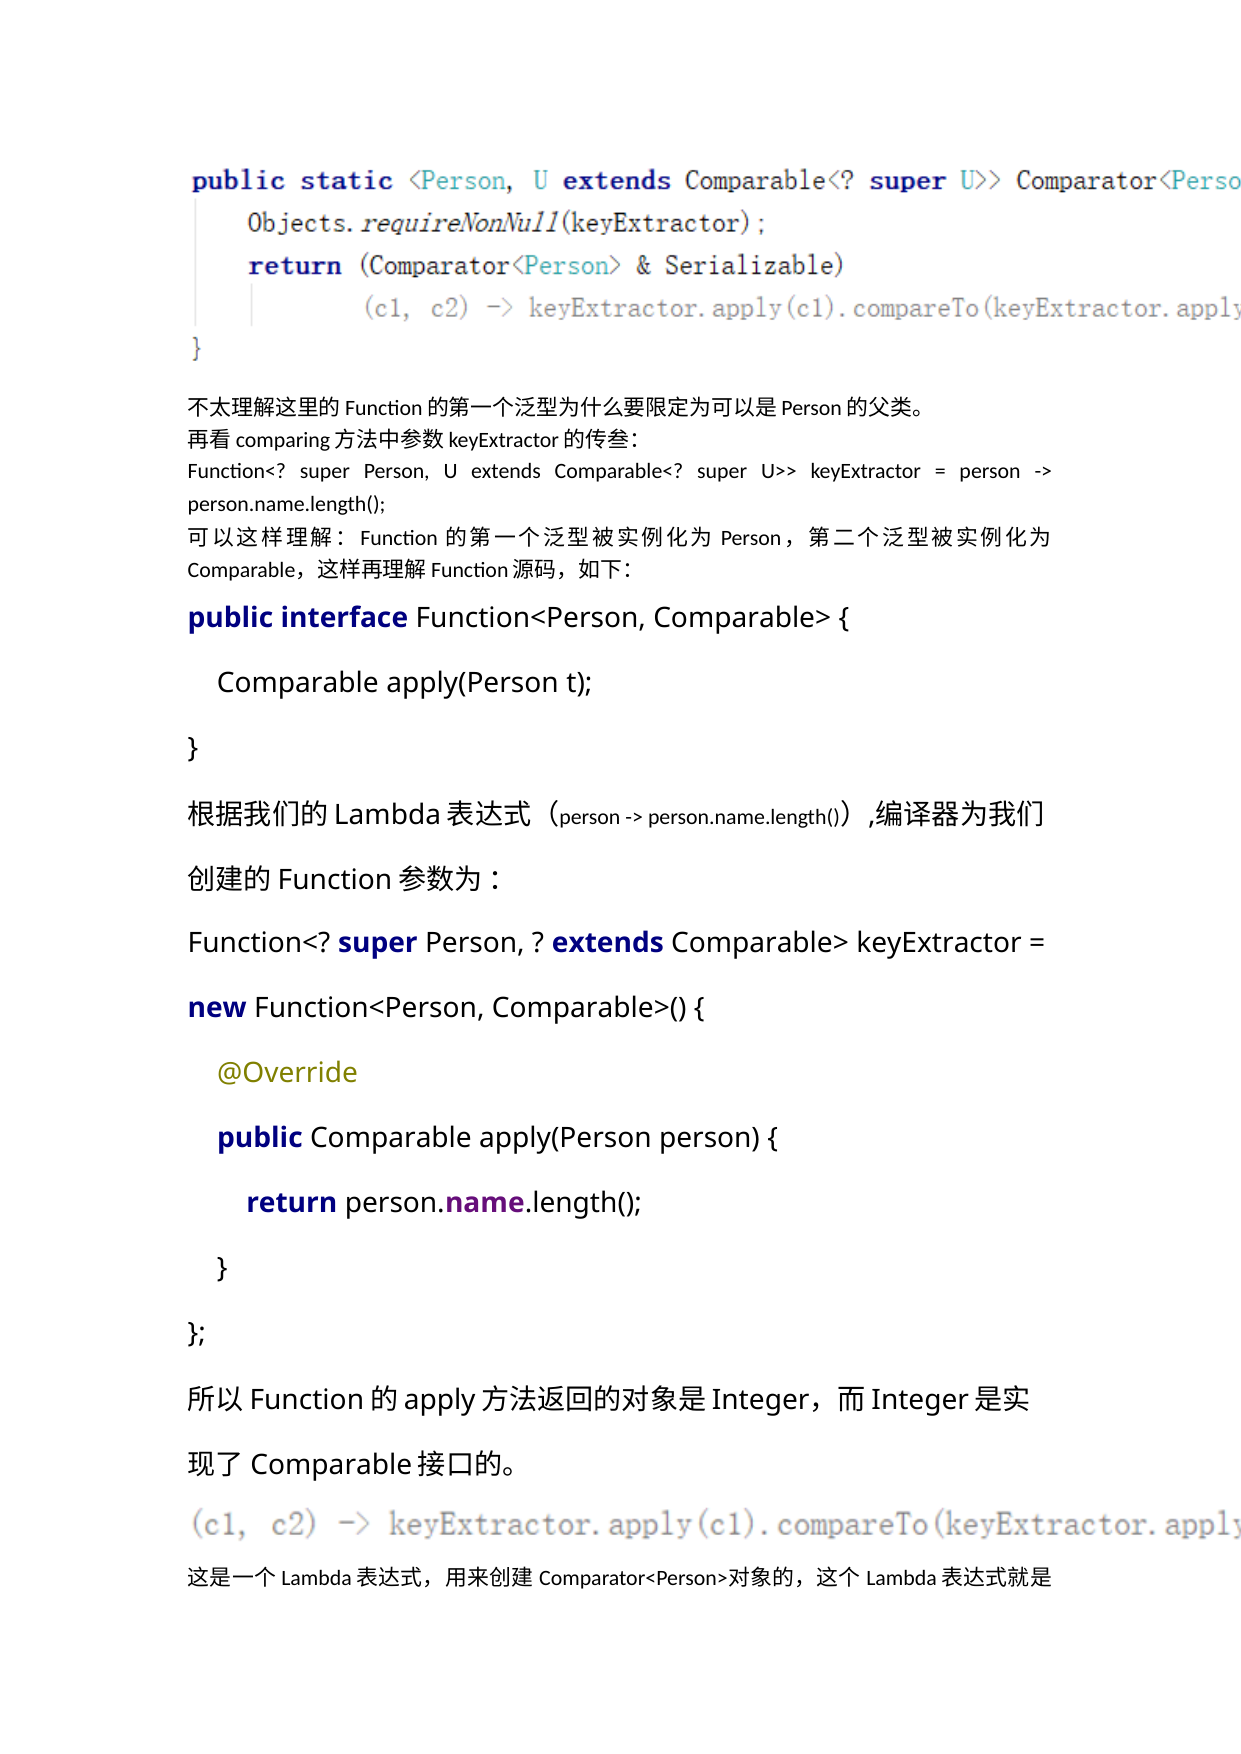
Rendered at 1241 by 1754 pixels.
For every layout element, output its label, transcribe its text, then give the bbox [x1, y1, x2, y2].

text 所以Function的apply方法返回的对象是Integer，而Integer是实现了 Comparable接口的。 [187, 1364, 1053, 1494]
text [187, 1559, 1053, 1592]
text Function<? super Person, U extends Comparable<? super U>> keyExtractor = person -> person.name.length(); [187, 454, 1053, 519]
text 根据我们的Lambda表达式（person -> person.name.length()）,编译器为我们创建的Function参数为 ： [187, 779, 1053, 909]
text 不太理解这里的Function的第一个泛型为什么要限定为可以是Person的父类。 [187, 389, 1053, 422]
text 可以这样理解：Function的第一个泛型被实例化为Person，第二个泛型被实例化为Comparable，这样再理解Function源码，如下： [187, 519, 1053, 584]
text public interface Function<Person, Comparable> { Comparable apply(Person t); } [187, 584, 1053, 779]
text 再看comparing方法中参数keyExtractor的传叁： [187, 422, 1053, 454]
text Function<? super Person, ? extends Comparable> keyExtractor = new Function<Person, Comparable>() { @Override public Comparable apply(Person person) { return person.name.length(); } }; [187, 909, 1053, 1364]
picture [187, 1494, 1241, 1546]
picture [187, 162, 1241, 372]
